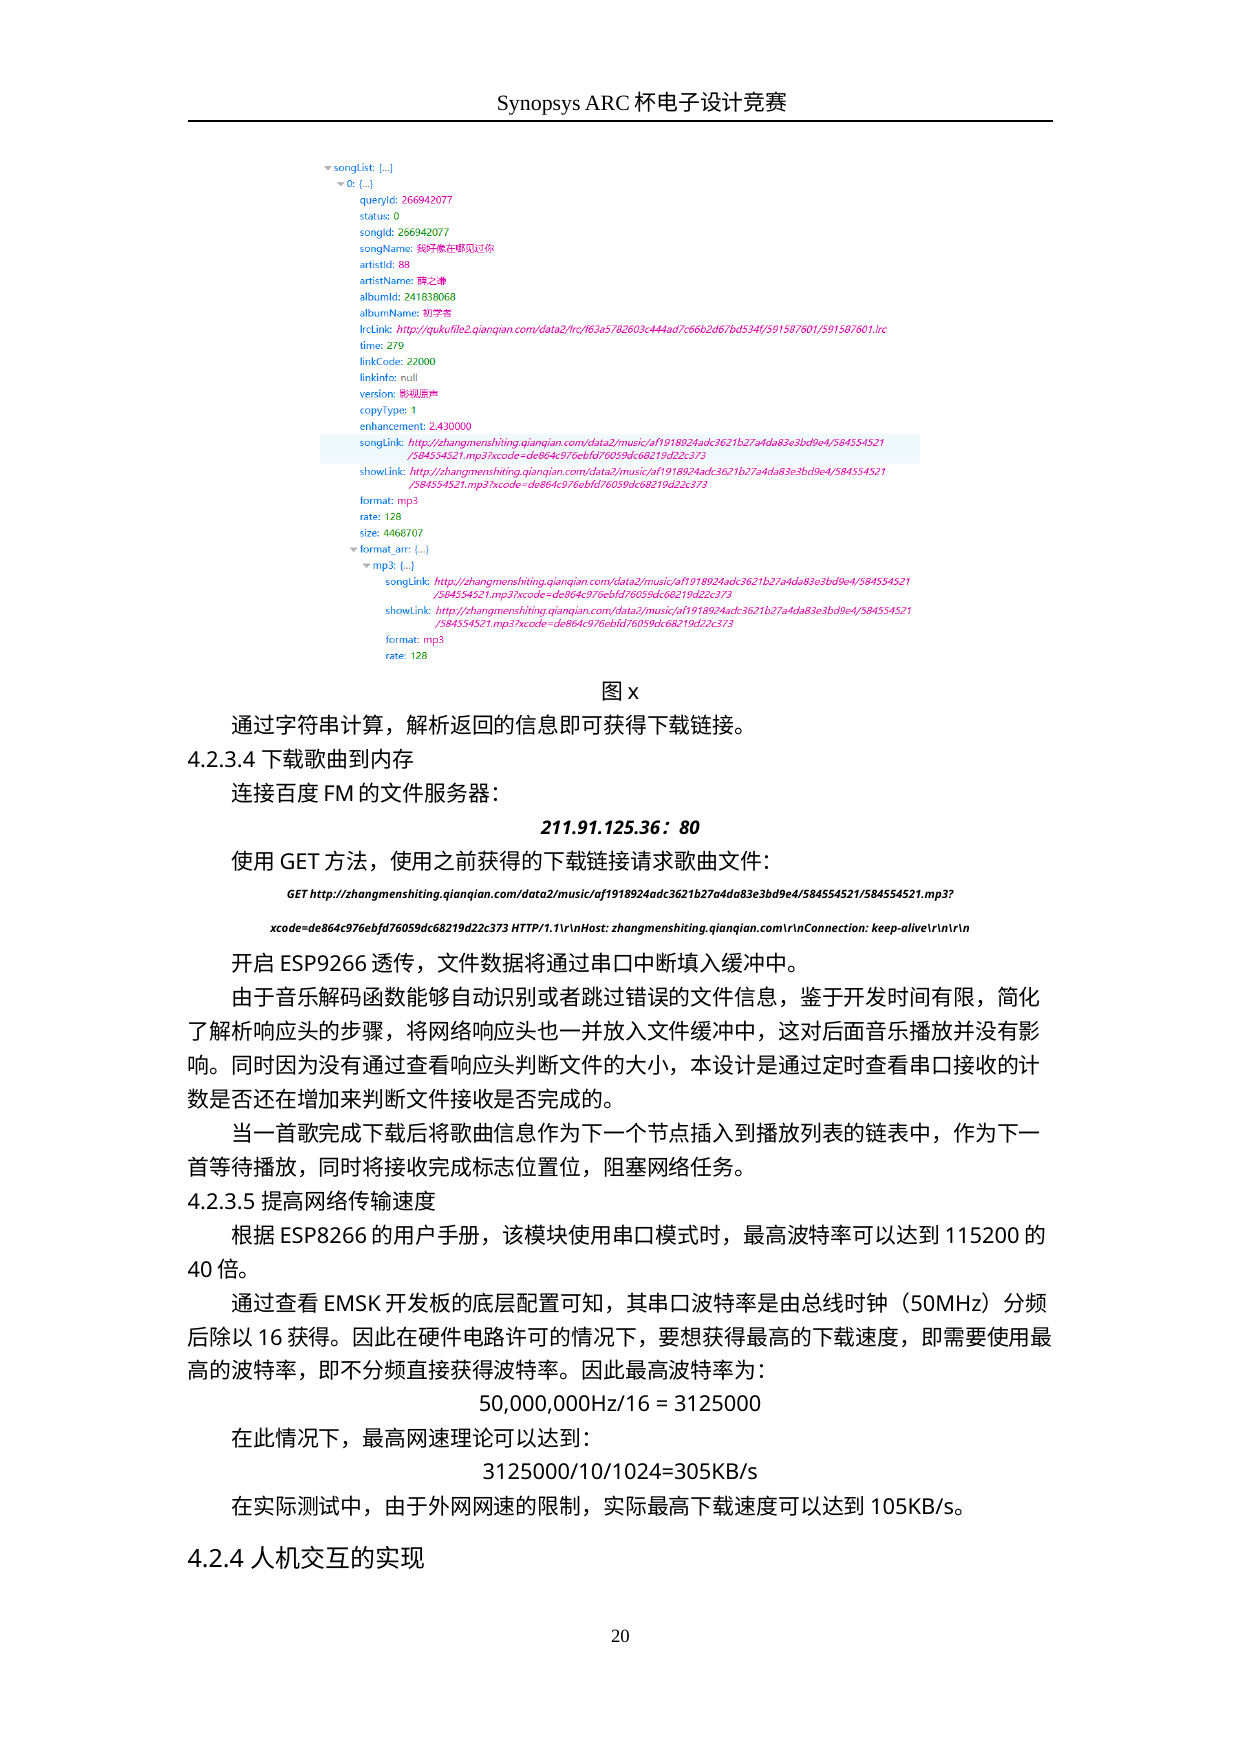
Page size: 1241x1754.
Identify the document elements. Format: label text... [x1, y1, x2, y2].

text 根据ESP8266的用户手册，该模块使用串口模式时，最高波特率可以达到115200的40倍。 [187, 1217, 1053, 1284]
text 图x [187, 673, 1053, 707]
text 4.2.4 人机交互的实现 [187, 1522, 1053, 1590]
text 4.2.3.4 下载歌曲到内存 [187, 741, 1053, 775]
text 4.2.3.5 提高网络传输速度 [187, 1183, 1053, 1217]
text 连接百度FM的文件服务器： [187, 775, 1053, 809]
text GET http://zhangmenshiting.qianqian.com/data2/music/af1918924adc3621b27a4da83e3bd9e4/584554521/584554521.mp3?xcode=de864c976ebfd76059dc68219d22c373 HTTP/1.1\r\nHost: zhangmenshiting.qianqian.com\r\nConnection: keep-alive\r\n\r\n [187, 877, 1053, 945]
text 3125000/10/1024=305KB/s [187, 1454, 1053, 1488]
text 由于音乐解码函数能够自动识别或者跳过错误的文件信息，鉴于开发时间有限，简化了解析响应头的步骤，将网络响应头也一并放入文件缓冲中，这对后面音乐播放并没有影响。同时因为没有通过查看响应头判断文件的大小，本设计是通过定时查看串口接收的计数是否还在增加来判断文件接收是否完成的。 [187, 979, 1053, 1115]
text 50,000,000Hz/16 = 3125000 [187, 1386, 1053, 1420]
text 211.91.125.36：80 [187, 809, 1053, 843]
text 当一首歌完成下载后将歌曲信息作为下一个节点插入到播放列表的链表中，作为下一首等待播放，同时将接收完成标志位置位，阻塞网络任务。 [187, 1115, 1053, 1183]
picture [320, 163, 920, 659]
text 使用GET方法，使用之前获得的下载链接请求歌曲文件： [187, 843, 1053, 877]
text 在此情况下，最高网速理论可以达到： [187, 1420, 1053, 1454]
text 在实际测试中，由于外网网速的限制，实际最高下载速度可以达到105KB/s。 [187, 1488, 1053, 1522]
text 通过查看EMSK开发板的底层配置可知，其串口波特率是由总线时钟（50MHz）分频后除以16获得。因此在硬件电路许可的情况下，要想获得最高的下载速度，即需要使用最高的波特率，即不分频直接获得波特率。因此最高波特率为： [187, 1284, 1053, 1386]
text 通过字符串计算，解析返回的信息即可获得下载链接。 [187, 707, 1053, 741]
text 开启ESP9266透传，文件数据将通过串口中断填入缓冲中。 [187, 945, 1053, 979]
